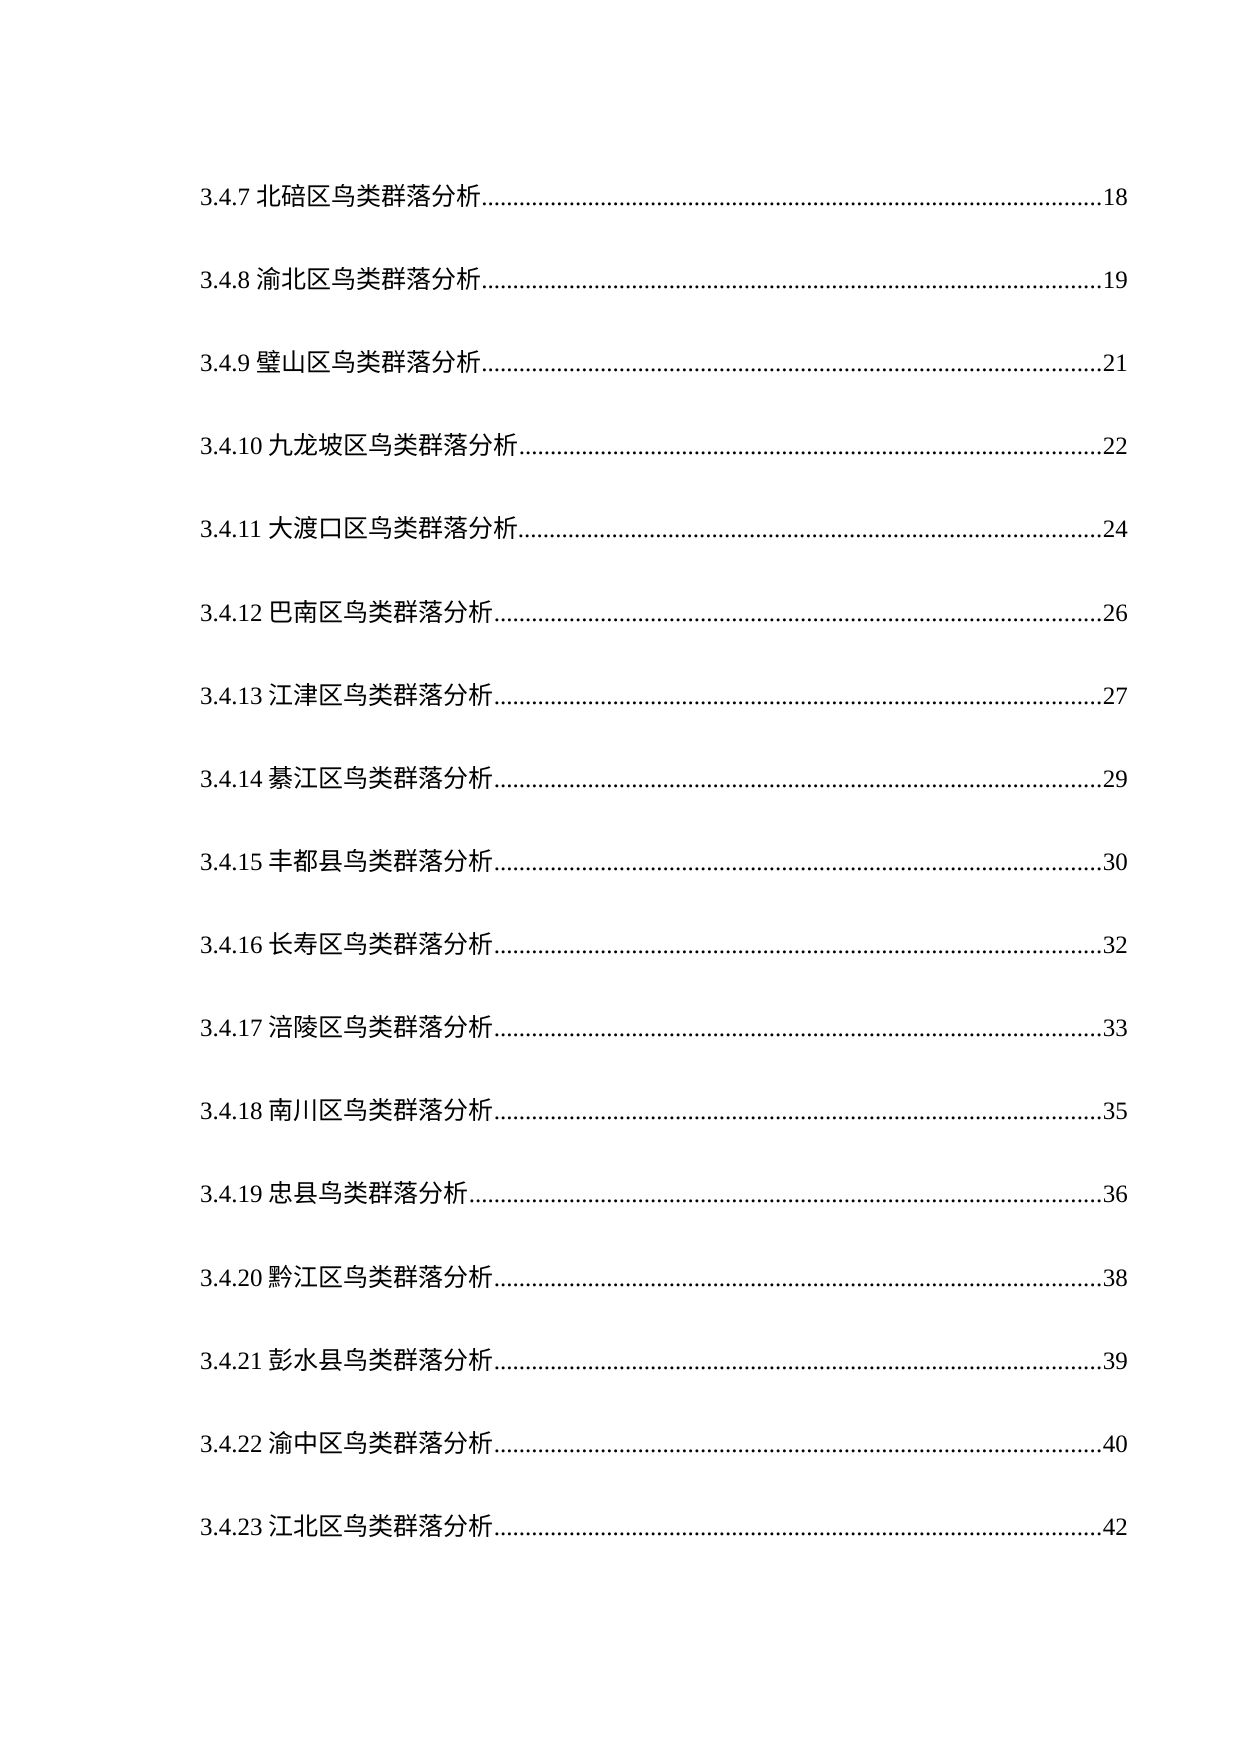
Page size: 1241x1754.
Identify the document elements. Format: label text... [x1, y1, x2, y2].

text 3.4.16 长寿区鸟类群落分析 32 [200, 910, 1128, 975]
text 3.4.19 忠县鸟类群落分析 36 [200, 1159, 1128, 1224]
text 3.4.7 北碚区鸟类群落分析 18 [200, 162, 1128, 227]
text 3.4.23 江北区鸟类群落分析 42 [200, 1492, 1128, 1557]
text 3.4.14 綦江区鸟类群落分析 29 [200, 744, 1128, 809]
text 3.4.9 璧山区鸟类群落分析 21 [200, 328, 1128, 393]
text 3.4.17 涪陵区鸟类群落分析 33 [200, 993, 1128, 1058]
text 3.4.11 大渡口区鸟类群落分析 24 [200, 494, 1128, 559]
text 3.4.15 丰都县鸟类群落分析 30 [200, 827, 1128, 892]
text 3.4.20 黔江区鸟类群落分析 38 [200, 1243, 1128, 1308]
text 3.4.21 彭水县鸟类群落分析 39 [200, 1326, 1128, 1391]
text 3.4.8 渝北区鸟类群落分析 19 [200, 245, 1128, 310]
text 3.4.22 渝中区鸟类群落分析 40 [200, 1409, 1128, 1474]
text 3.4.13 江津区鸟类群落分析 27 [200, 661, 1128, 726]
text 3.4.12 巴南区鸟类群落分析 26 [200, 578, 1128, 643]
text 3.4.10 九龙坡区鸟类群落分析 22 [200, 411, 1128, 476]
text 3.4.18 南川区鸟类群落分析 35 [200, 1076, 1128, 1141]
